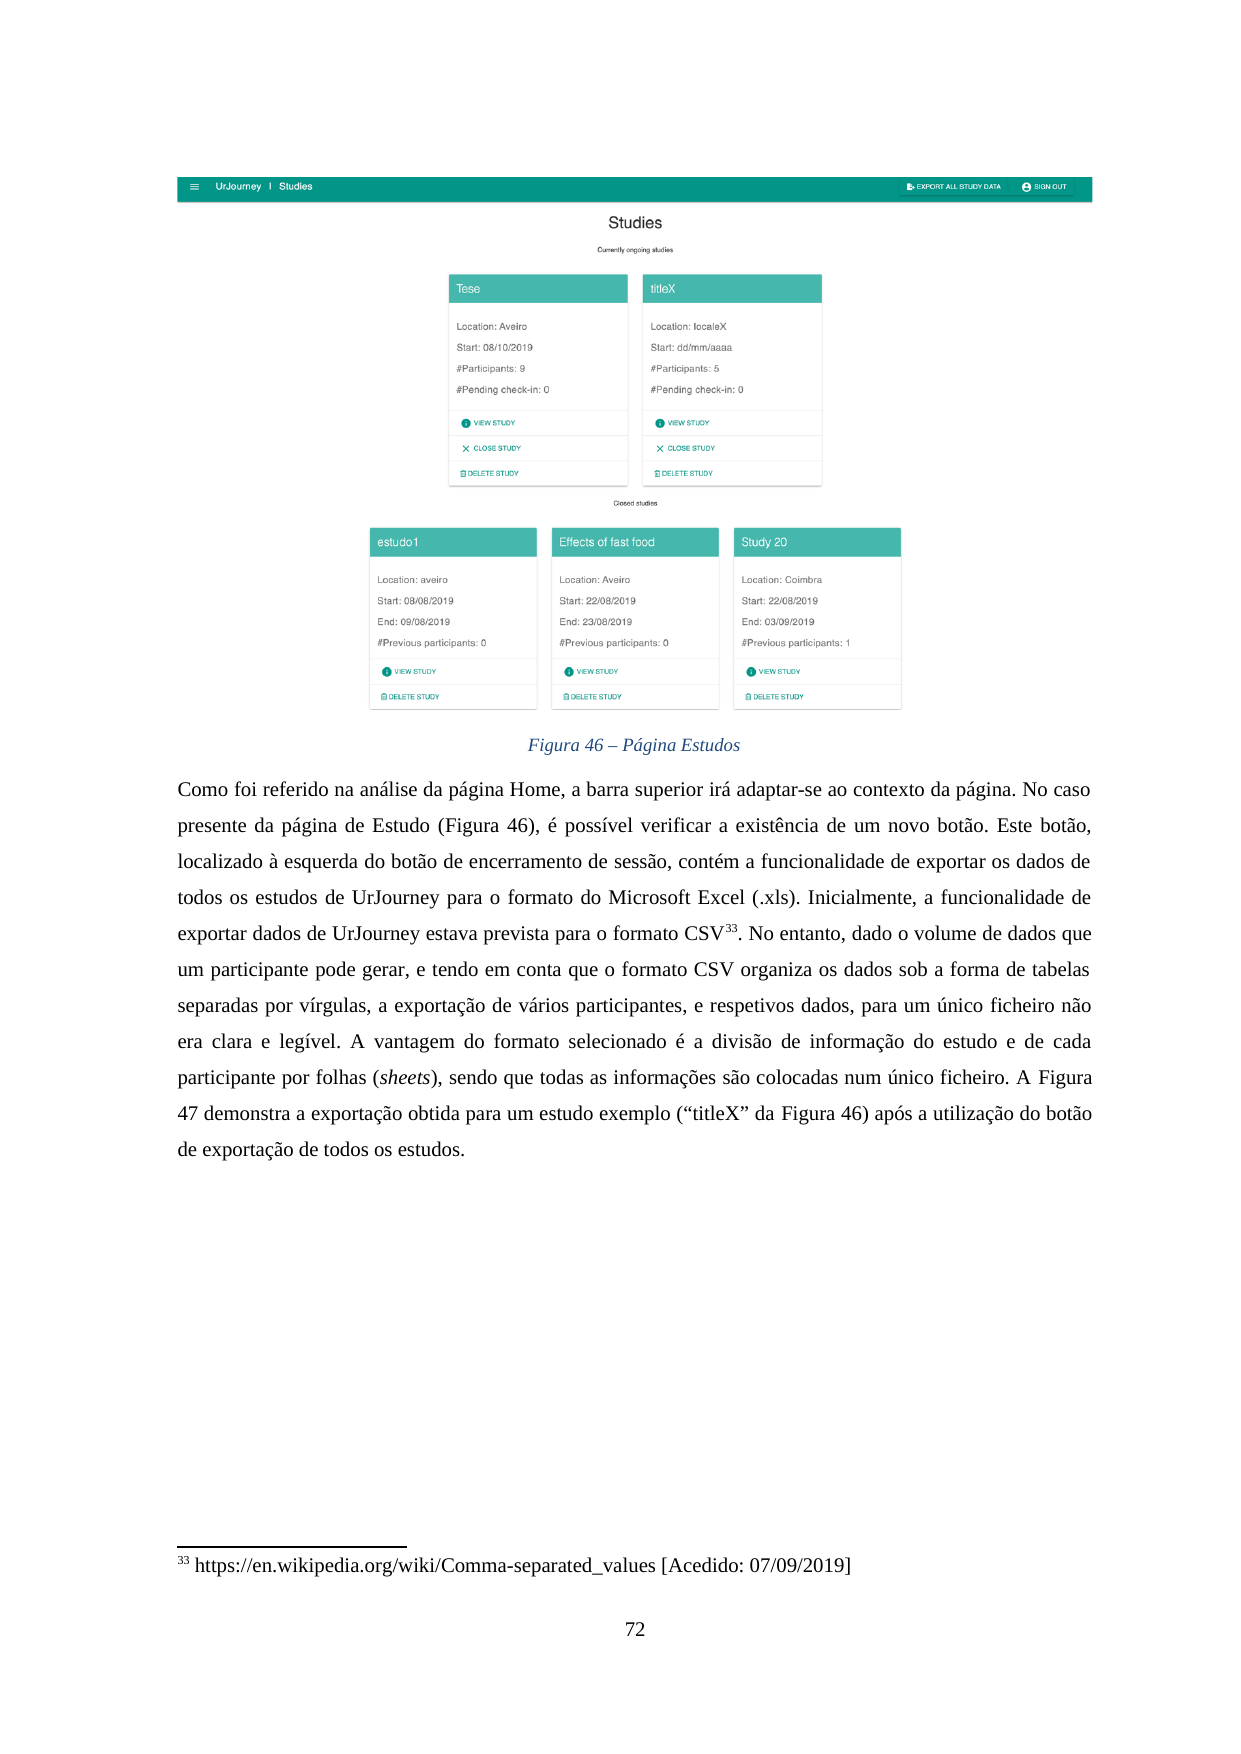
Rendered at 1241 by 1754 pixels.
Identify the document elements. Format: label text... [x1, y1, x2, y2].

picture [177, 177, 1093, 710]
text Como foi referido na análise da página Home, a barra superior irá adaptar-se ao contexto da página. No caso presente da página de Estudo (Figura 46), é possível verificar a existência de um novo botão. Este botão, localizado à esquerda do botão de encerramento de sessão, contém a funcionalidade de exportar os dados de todos os estudos de UrJourney para o formato do Microsoft Excel (.xls). Inicialmente, a funcionalidade de exportar dados de UrJourney estava prevista para o formato CSV. No entanto, dado o volume de dados que um participante pode gerar, e tendo em conta que o formato CSV organiza os dados sob a forma de tabelas separadas por vírgulas, a exportação de vários participantes, e respetivos dados, para um único ficheiro não era clara e legível. A vantagem do formato selecionado é a divisão de informação do estudo e de cada participante por folhas (sheets), sendo que todas as informações são colocadas num único ficheiro. A Figura 47 demonstra a exportação obtida para um estudo exemplo (“titleX” da Figura 46) após a utilização do botão de exportação de todos os estudos. [177, 777, 1092, 1161]
text Figura 46 – Página Estudos [177, 734, 1092, 756]
